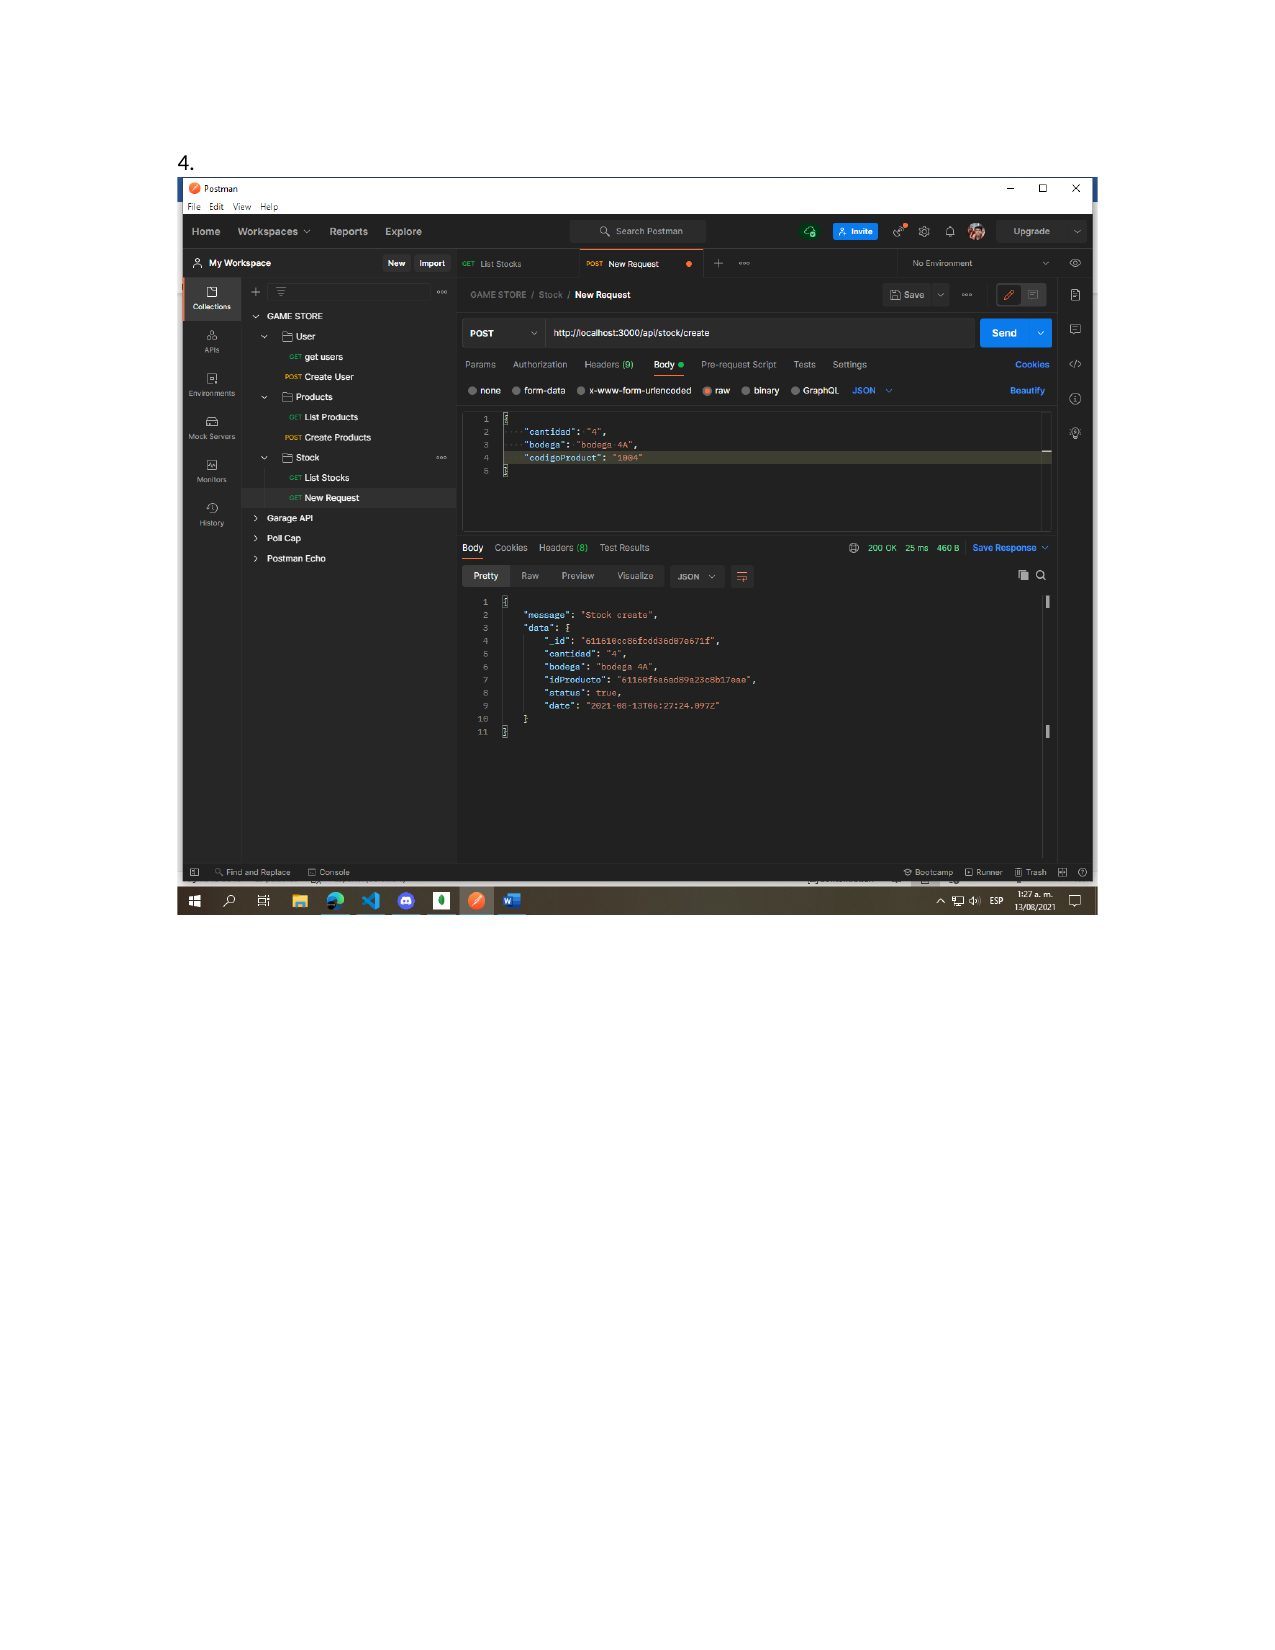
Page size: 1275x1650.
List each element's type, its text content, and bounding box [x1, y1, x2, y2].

text 4. [177, 148, 1098, 177]
picture [177, 177, 1098, 915]
